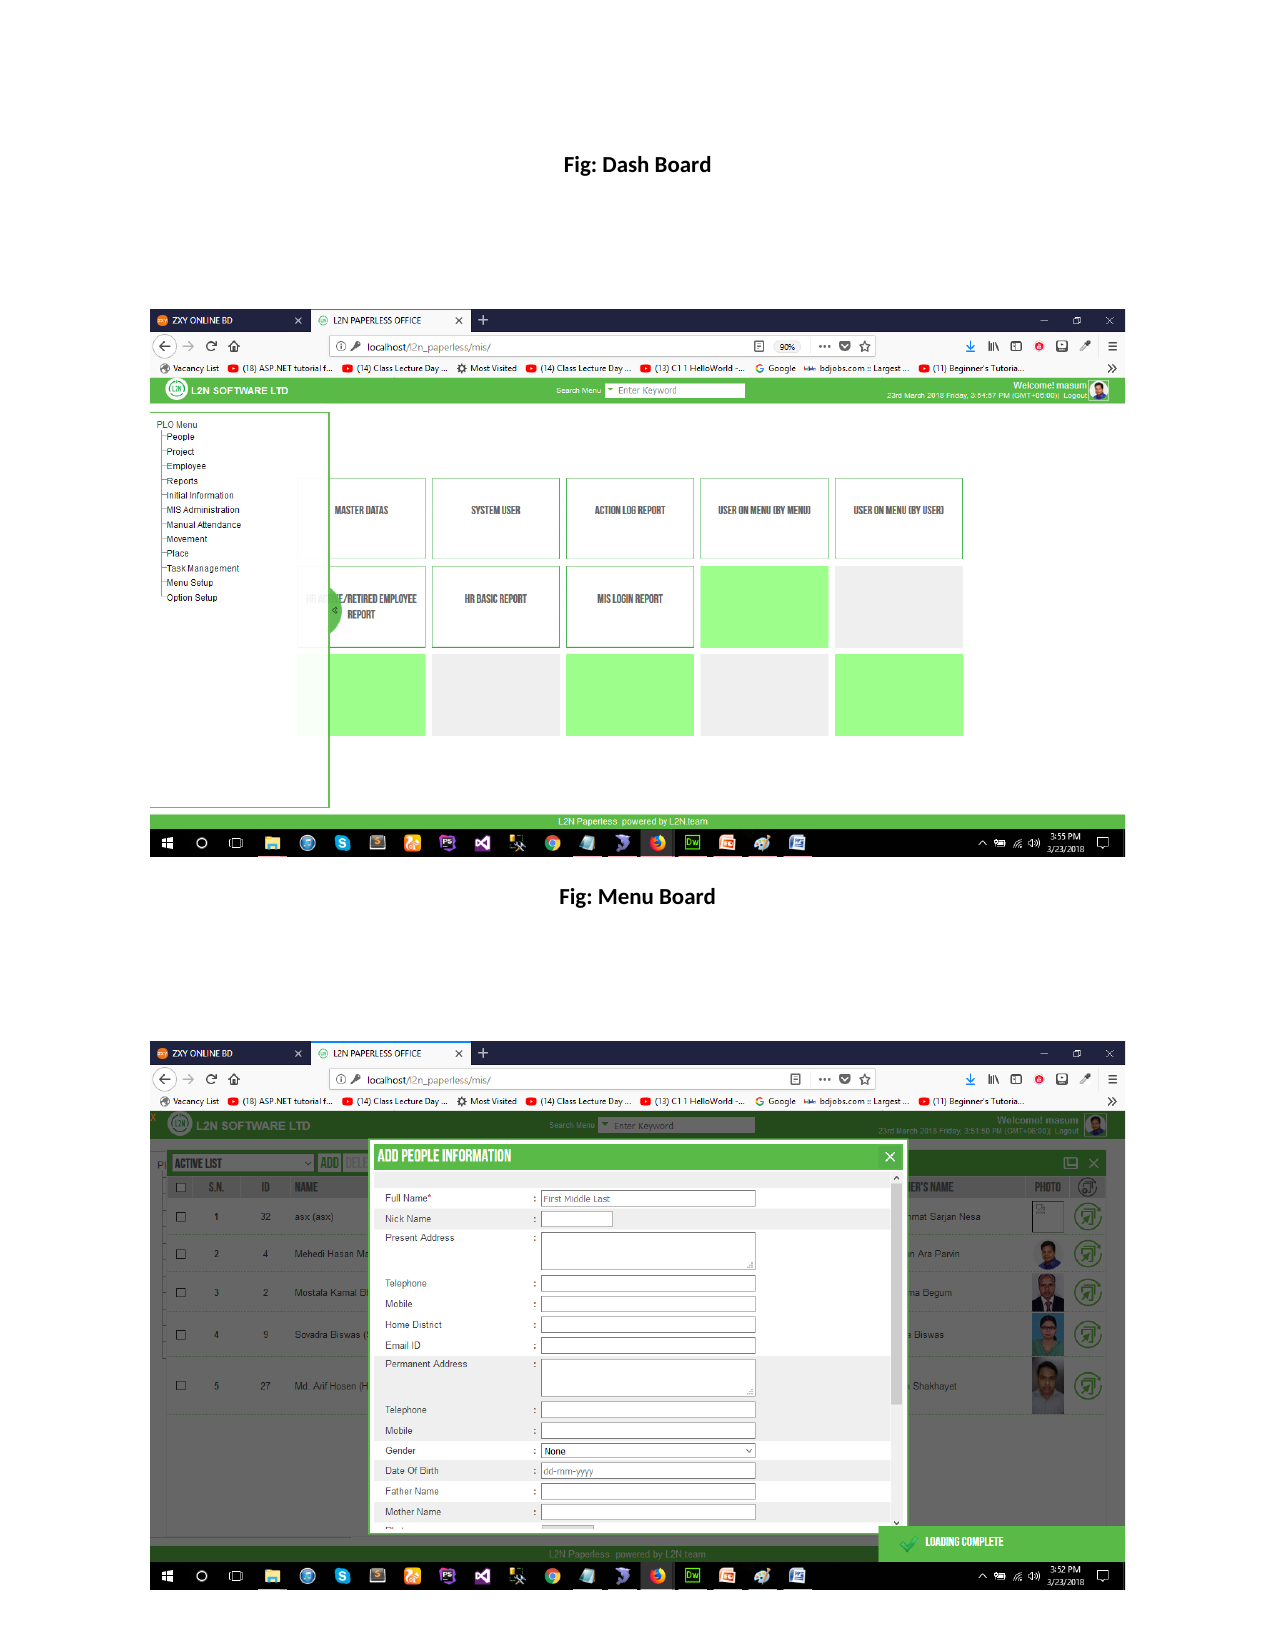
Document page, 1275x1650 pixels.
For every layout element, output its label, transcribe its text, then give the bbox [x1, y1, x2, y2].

picture [150, 1041, 1125, 1590]
text Fig: Menu Board [150, 882, 1125, 910]
picture [150, 309, 1125, 857]
text Fig: Dash Board [150, 150, 1125, 178]
